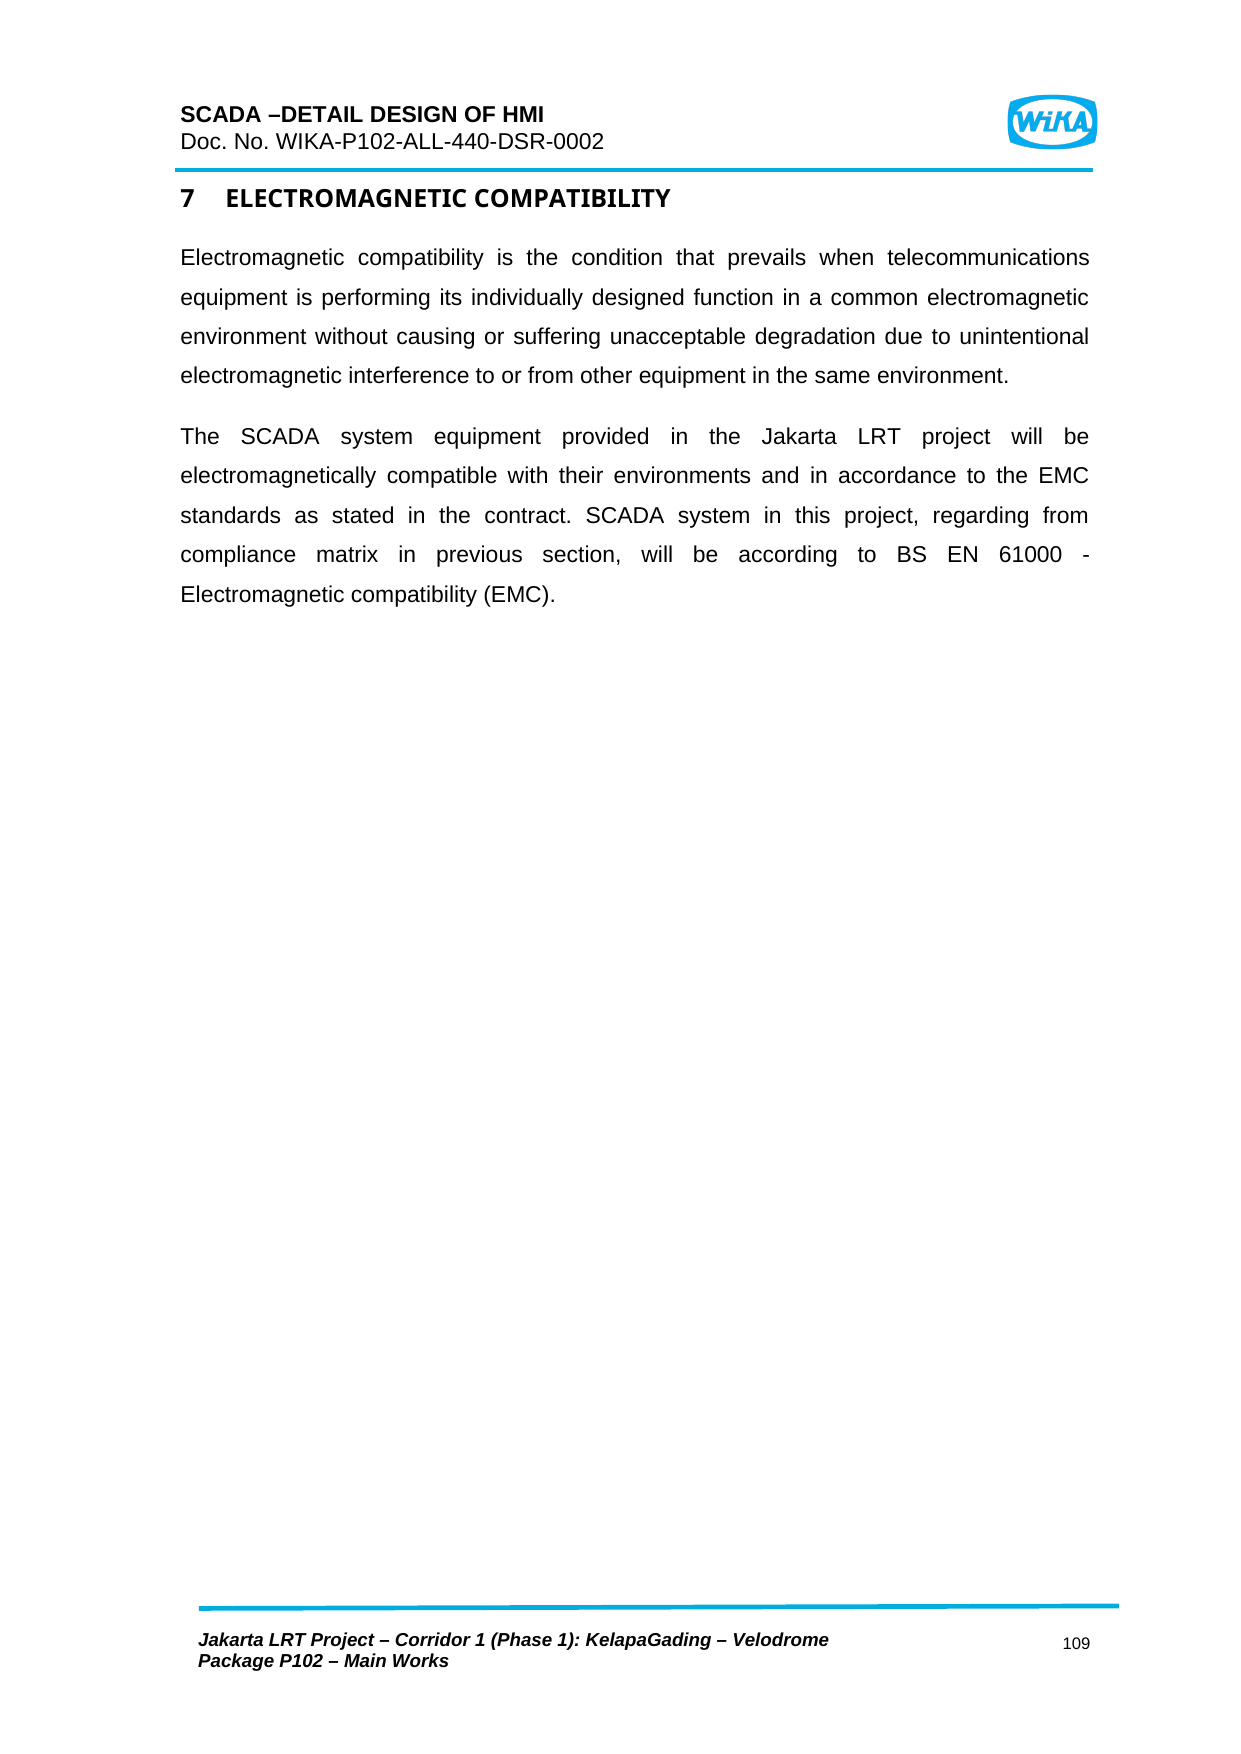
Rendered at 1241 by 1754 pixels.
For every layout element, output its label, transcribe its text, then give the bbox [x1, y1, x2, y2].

text The SCADA system equipment provided in the Jakarta LRT project will be electromagnetically compatible with their environments and in accordance to the EMC standards as stated in the contract. SCADA system in this project, regarding from compliance matrix in previous section, will be according to BS EN 61000 - Electromagnetic compatibility (EMC). [180, 423, 1090, 607]
subtitle Electromagnetic compatibility [180, 180, 1090, 214]
text Electromagnetic compatibility is the condition that prevails when telecommunications equipment is performing its individually designed function in a common electromagnetic environment without causing or suffering unacceptable degradation due to unintentional electromagnetic interference to or from other equipment in the same environment. [180, 244, 1090, 389]
picture [1004, 91, 1101, 154]
